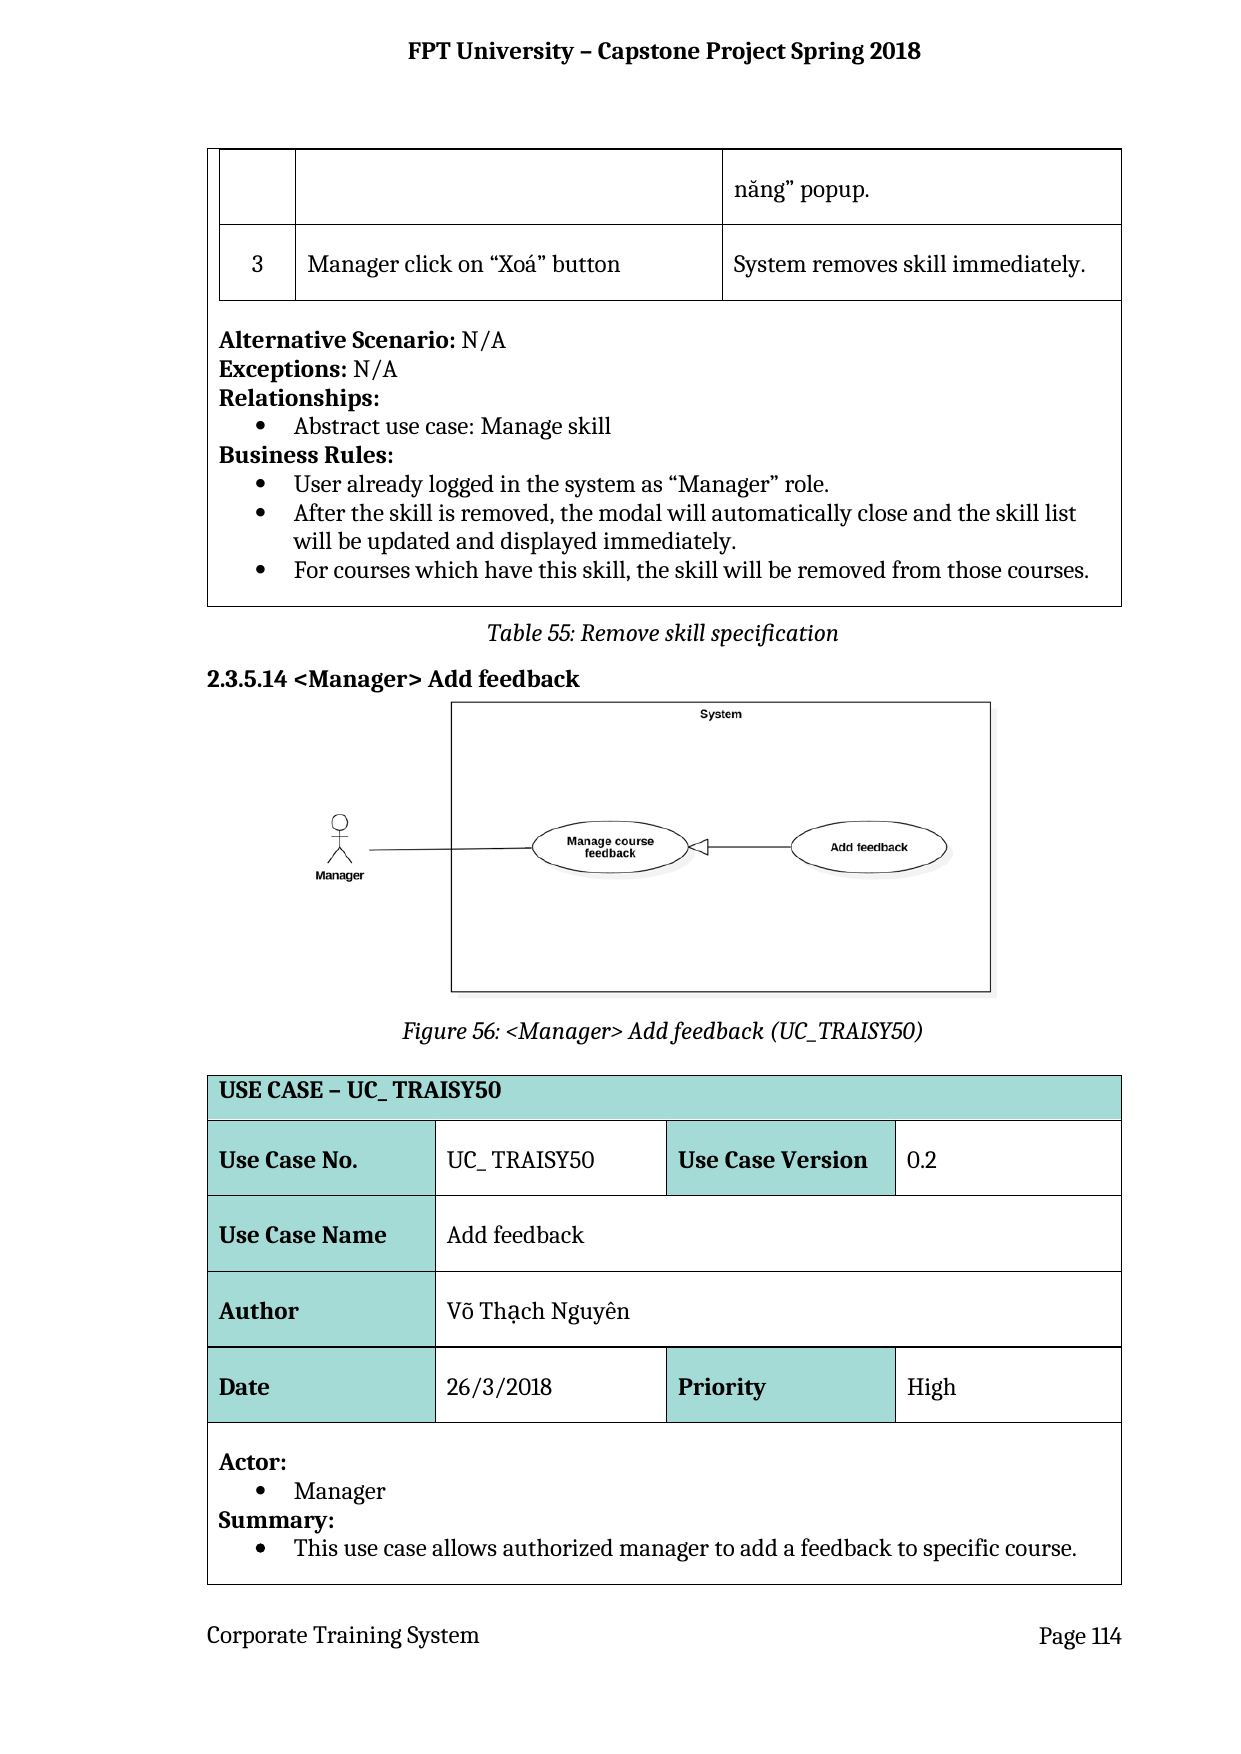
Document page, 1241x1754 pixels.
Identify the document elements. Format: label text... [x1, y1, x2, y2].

table_cell Priority [667, 1348, 895, 1422]
table_cell 26/3/2018 [436, 1348, 666, 1422]
table_cell Võ Thạch Nguyên [436, 1272, 1121, 1346]
table_cell Use Case Version [667, 1121, 895, 1195]
text Figure 56: <Manager> Add feedback (UC_TRAISY50) [207, 1017, 1122, 1046]
table_cell Author [208, 1272, 435, 1346]
picture [298, 693, 1031, 1003]
table_header USE CASE – UC_ TRAISY50 [208, 1076, 1121, 1119]
table_cell Use Case No. [208, 1121, 435, 1195]
table_cell Date [208, 1348, 435, 1422]
table_cell High [896, 1348, 1121, 1422]
table_cell UC_ TRAISY50 [436, 1121, 666, 1195]
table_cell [208, 149, 1121, 606]
table_cell Add feedback [436, 1196, 1121, 1271]
table_cell 0.2 [896, 1121, 1121, 1195]
text 2.3.5.14 <Manager> Add feedback [207, 665, 1122, 693]
list Table 55: Remove skill specification [207, 619, 1122, 648]
table_cell Use Case Name [208, 1196, 435, 1271]
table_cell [208, 1423, 1121, 1584]
